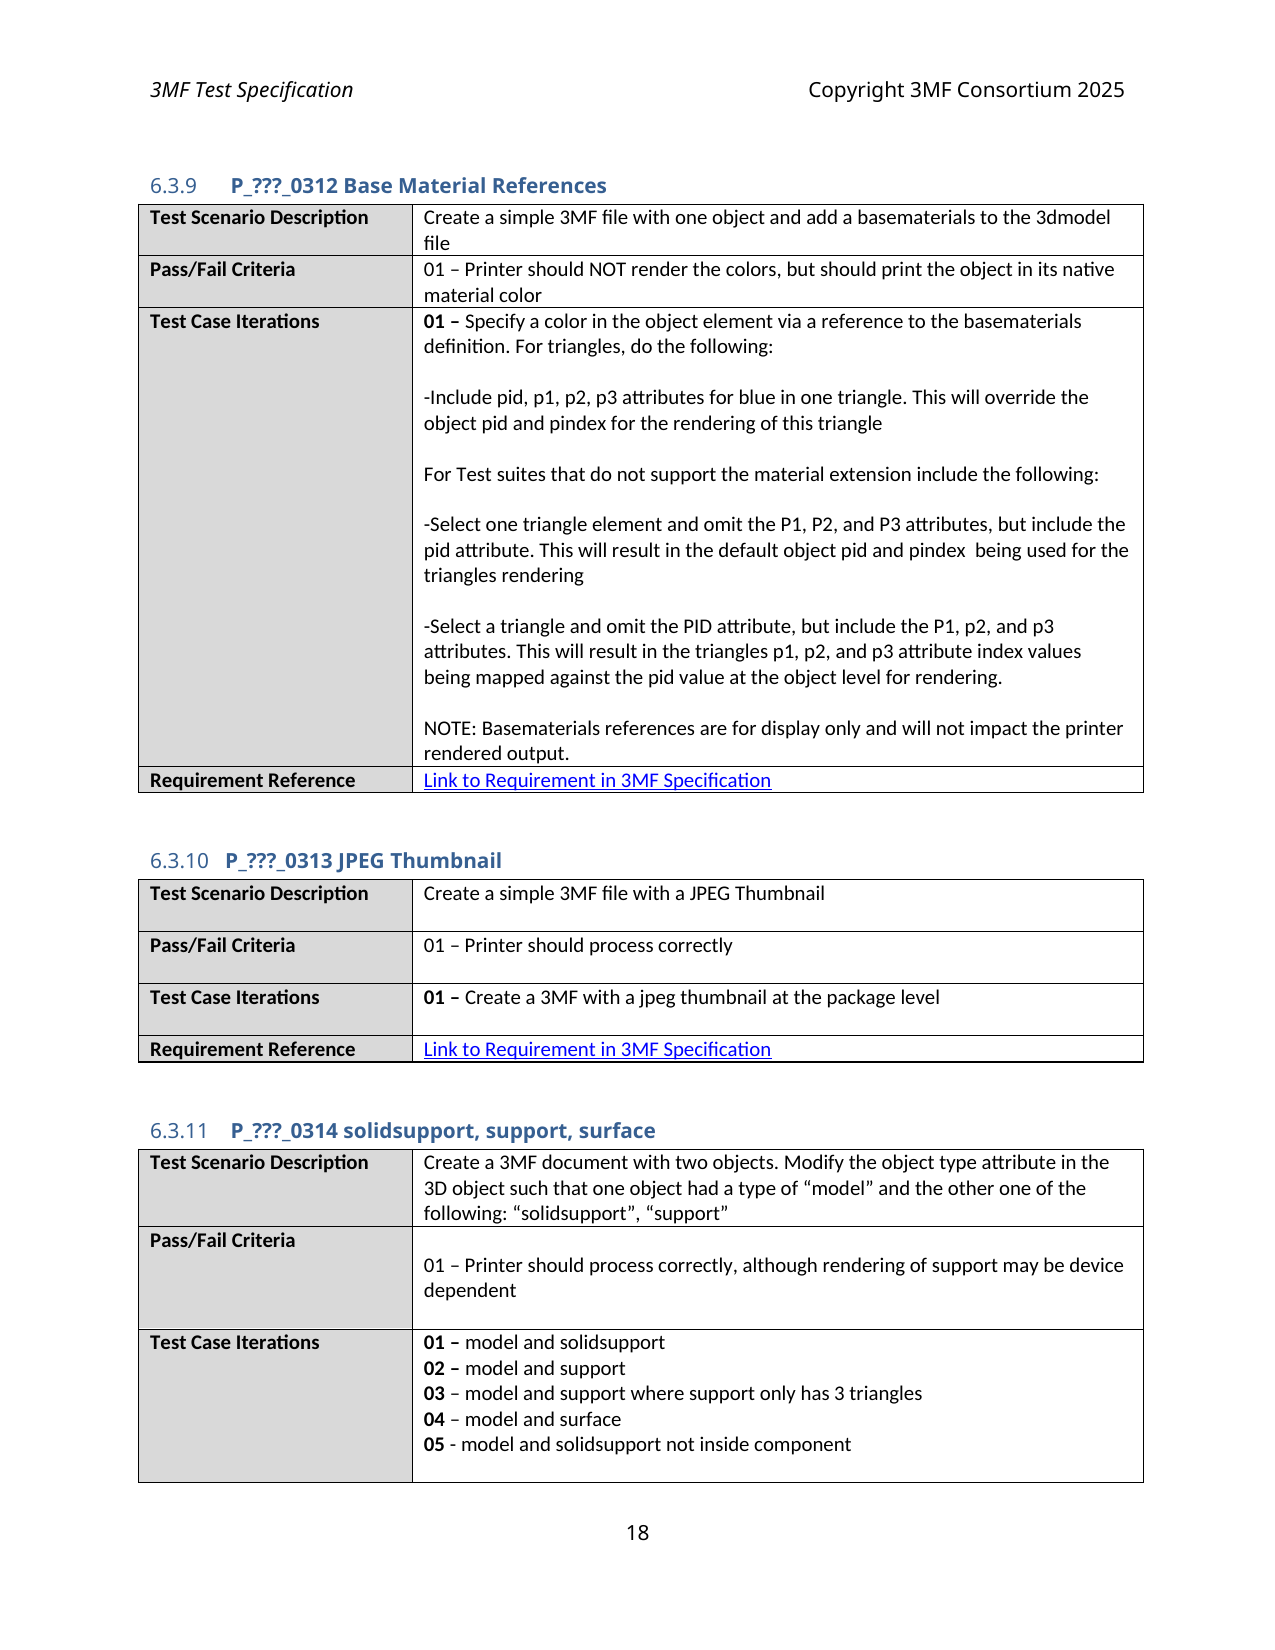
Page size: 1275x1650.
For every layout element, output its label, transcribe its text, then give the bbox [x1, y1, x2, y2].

subtitle P_???_0313 JPEG Thumbnail [150, 847, 1125, 875]
table_header Create a simple 3MF file with one object and add a basematerials to the 3dmodel file [413, 205, 1143, 255]
table_cell Test Case Iterations [139, 1330, 412, 1482]
table_cell Pass/Fail Criteria [139, 1227, 412, 1328]
table_cell Link to Requirement in 3MF Specification [413, 1036, 1143, 1061]
table_cell Pass/Fail Criteria [139, 932, 412, 983]
table_cell Test Case Iterations [139, 984, 412, 1035]
table_cell 01 – Printer should process correctly, although rendering of support may be device dependent [413, 1227, 1143, 1328]
table_cell 01 – Printer should process correctly [413, 932, 1143, 983]
table_header Create a 3MF document with two objects. Modify the object type attribute in the 3D object such that one object had a type of “model” and the other one of the following: “solidsupport”, “support” [413, 1150, 1143, 1226]
table_cell 01 – model and solidsupport 02 – model and support 03 – model and support where support only has 3 triangles 04 – model and surface 05 - model and solidsupport not inside component [413, 1330, 1143, 1482]
table_cell 01 – Specify a color in the object element via a reference to the basematerials definition. For triangles, do the following: -Include pid, p1, p2, p3 attributes for blue in one triangle. This will override the object pid and pindex for the rendering of this triangle For Test suites that do not support the material extension include the following: -Select one triangle element and omit the P1, P2, and P3 attributes, but include the pid attribute. This will result in the default object pid and pindex being used for the triangles rendering -Select a triangle and omit the PID attribute, but include the P1, p2, and p3 attributes. This will result in the triangles p1, p2, and p3 attribute index values being mapped against the pid value at the object level for rendering. NOTE: Basematerials references are for display only and will not impact the printer rendered output. [413, 308, 1143, 766]
table_cell 01 – Printer should NOT render the colors, but should print the object in its native material color [413, 256, 1143, 307]
table_cell Link to Requirement in 3MF Specification [413, 767, 1143, 792]
table_cell Pass/Fail Criteria [139, 256, 412, 307]
table_header Test Scenario Description [139, 205, 412, 255]
table_header Test Scenario Description [139, 880, 412, 931]
table_header Test Scenario Description [139, 1150, 412, 1226]
table_cell 01 – Create a 3MF with a jpeg thumbnail at the package level [413, 984, 1143, 1035]
subtitle P_???_0314 solidsupport, support, surface [150, 1116, 1125, 1144]
subtitle P_???_0312 Base Material References [150, 171, 1125, 199]
table_cell Test Case Iterations [139, 308, 412, 766]
table_cell Requirement Reference [139, 767, 412, 792]
table_cell Requirement Reference [139, 1036, 412, 1061]
table_header Create a simple 3MF file with a JPEG Thumbnail [413, 880, 1143, 931]
